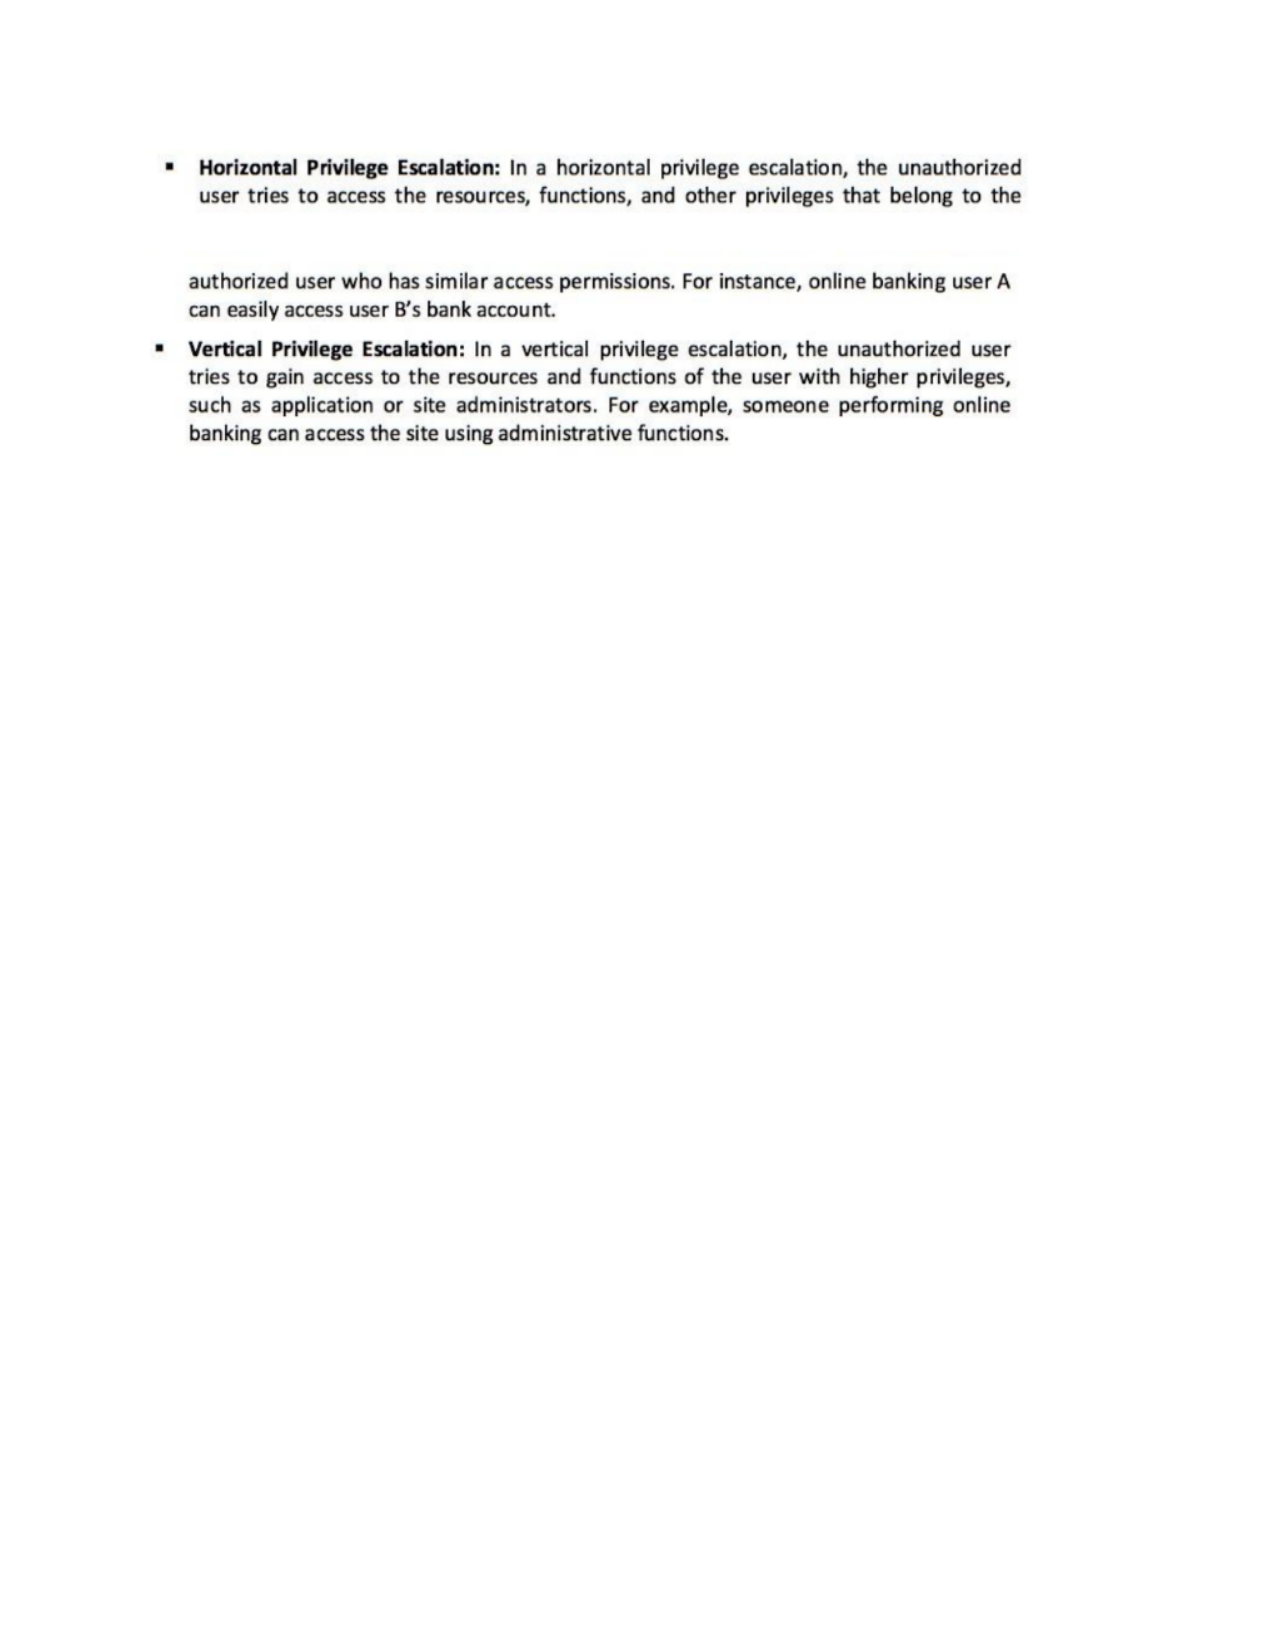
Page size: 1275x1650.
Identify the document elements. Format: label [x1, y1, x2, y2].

picture [150, 150, 1059, 257]
picture [150, 258, 1067, 473]
